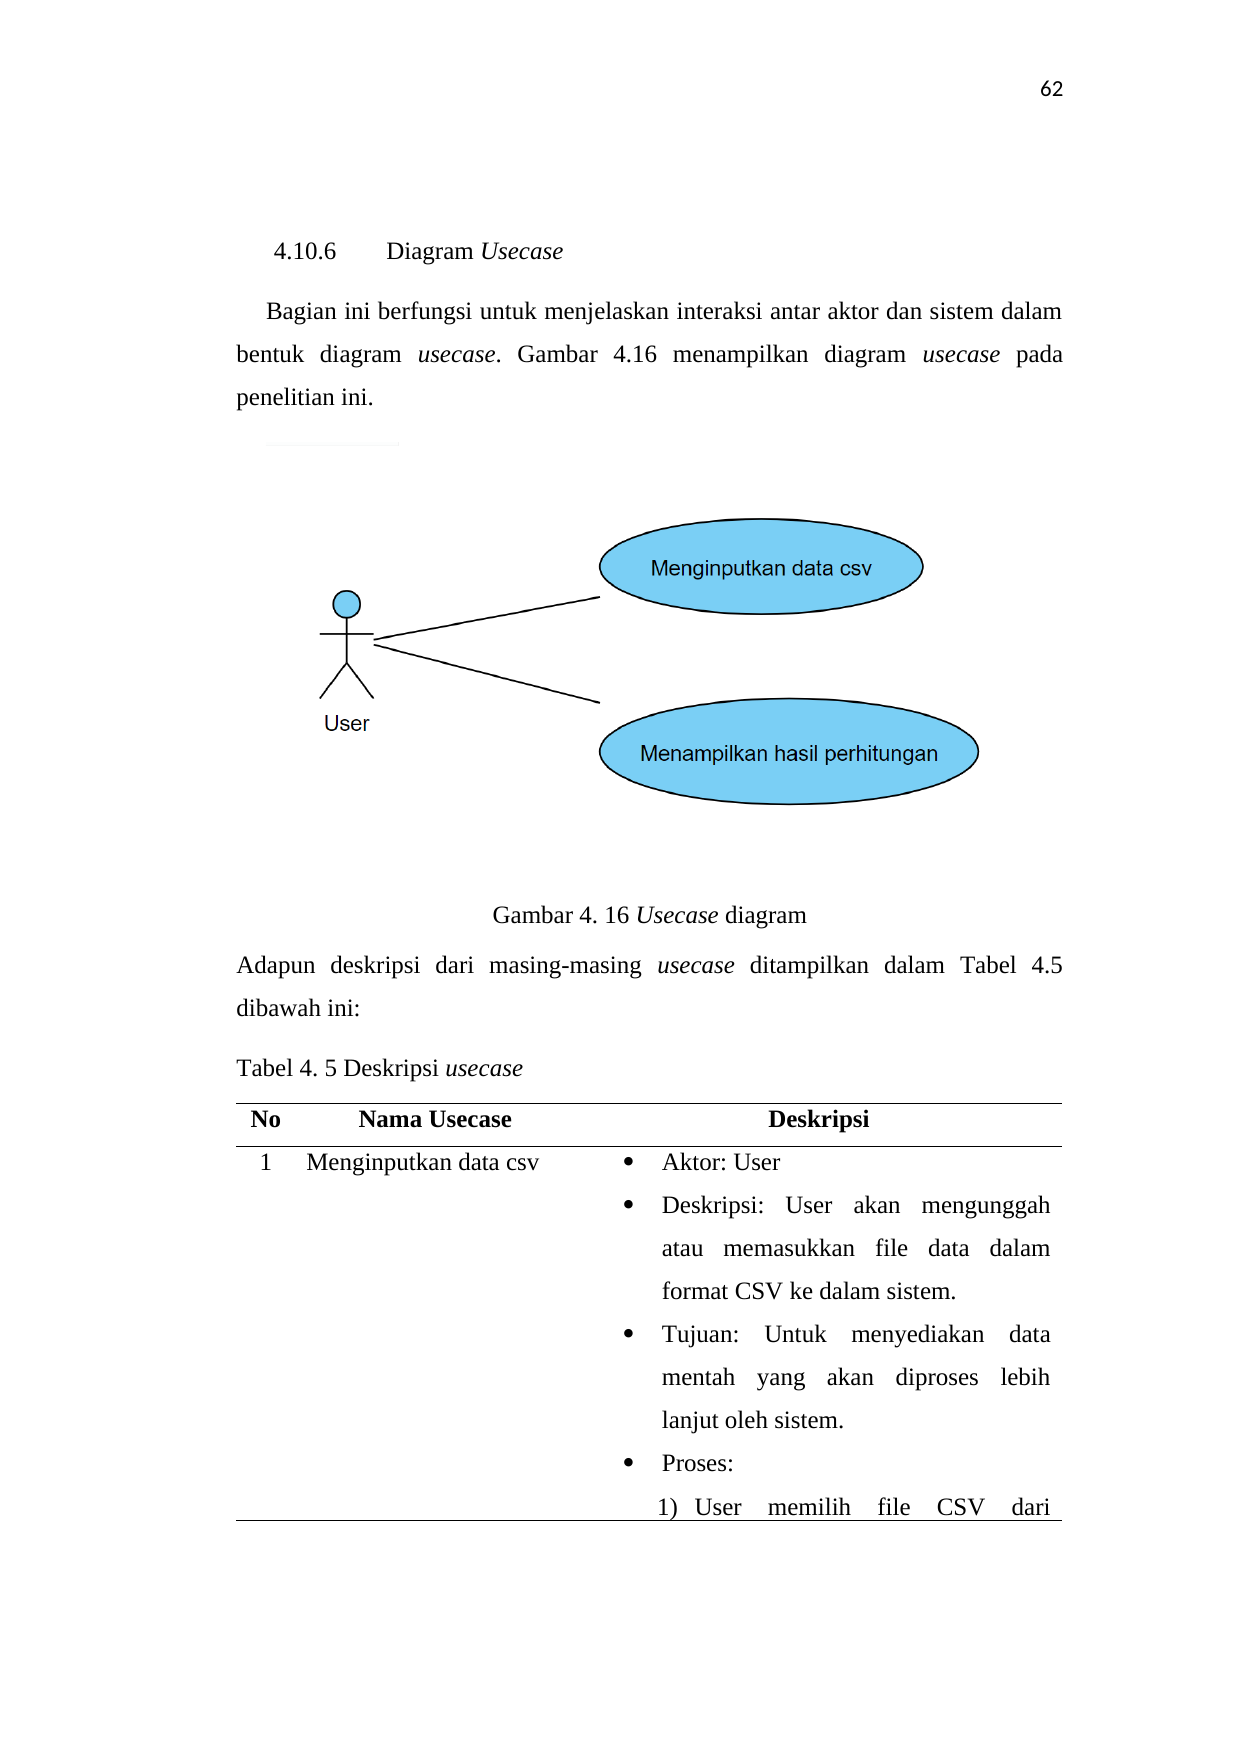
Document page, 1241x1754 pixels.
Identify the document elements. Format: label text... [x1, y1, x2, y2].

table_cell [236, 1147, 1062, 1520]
list Diagram Usecase [274, 236, 1063, 265]
text Adapun deskripsi dari masing-masing usecase ditampilkan dalam Tabel 4.5 dibawah ini: [236, 950, 1063, 1022]
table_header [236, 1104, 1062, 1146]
picture [265, 442, 1034, 870]
text Tabel 4. 5 Deskripsi usecase [236, 1053, 1063, 1082]
text Bagian ini berfungsi untuk menjelaskan interaksi antar aktor dan sistem dalam bentuk diagram usecase. Gambar 4.16 menampilkan diagram usecase pada penelitian ini. [236, 296, 1063, 411]
text Gambar 4. 16 Usecase diagram [236, 901, 1063, 929]
